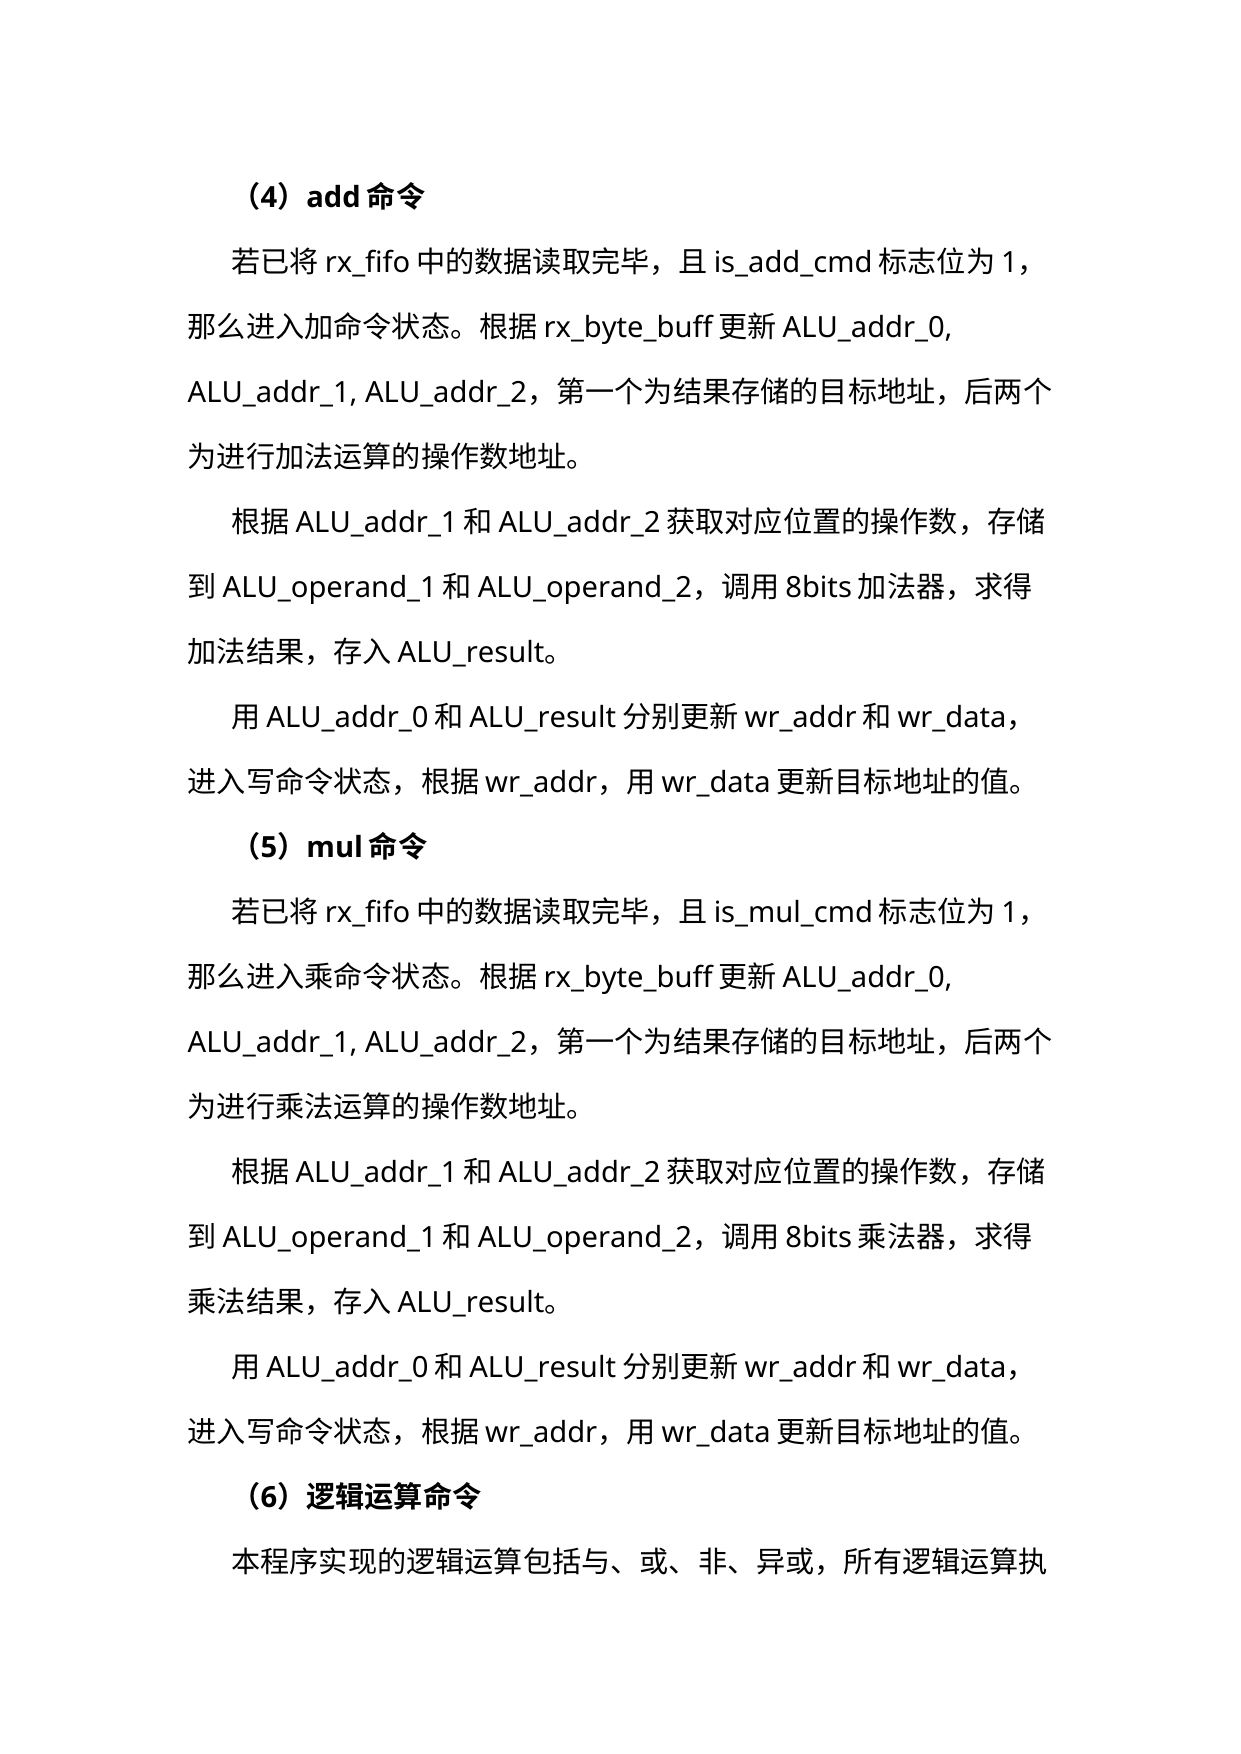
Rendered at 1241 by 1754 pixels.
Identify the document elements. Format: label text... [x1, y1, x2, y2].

text （4）add命令 [187, 292, 1053, 357]
text 根据ALU_addr_1和ALU_addr_2获取对应位置的操作数，存储到ALU_operand_1和ALU_operand_2，调用8bits加法器，求得加法结果，存入ALU_result。 [187, 617, 1053, 812]
text tx模块，实现将读入的8bits数据按照数据收发频率115200转化为输出数据，输出到串口终端。 [187, 162, 1053, 292]
text 用ALU_addr_0和ALU_result分别更新wr_addr和wr_data，进入写命令状态，根据wr_addr，用wr_data更新目标地址的值。 [187, 812, 1053, 942]
text 根据ALU_addr_1和ALU_addr_2获取对应位置的操作数，存储到ALU_operand_1和ALU_operand_2，调用8bits乘法器，求得乘法结果，存入ALU_result。 [187, 1267, 1053, 1462]
text 若已将rx_fifo中的数据读取完毕，且is_mul_cmd标志位为1，那么进入乘命令状态。根据rx_byte_buff更新ALU_addr_0, ALU_addr_1, ALU_addr_2，第一个为结果存储的目标地址，后两个为进行乘法运算的操作数地址。 [187, 1007, 1053, 1267]
text 用ALU_addr_0和ALU_result分别更新wr_addr和wr_data，进入写命令状态，根据wr_addr，用wr_data更新目标地址的值。 [187, 1462, 1053, 1592]
text 若已将rx_fifo中的数据读取完毕，且is_add_cmd标志位为1，那么进入加命令状态。根据rx_byte_buff更新ALU_addr_0, ALU_addr_1, ALU_addr_2，第一个为结果存储的目标地址，后两个为进行加法运算的操作数地址。 [187, 357, 1053, 617]
text （5）mul命令 [187, 942, 1053, 1007]
